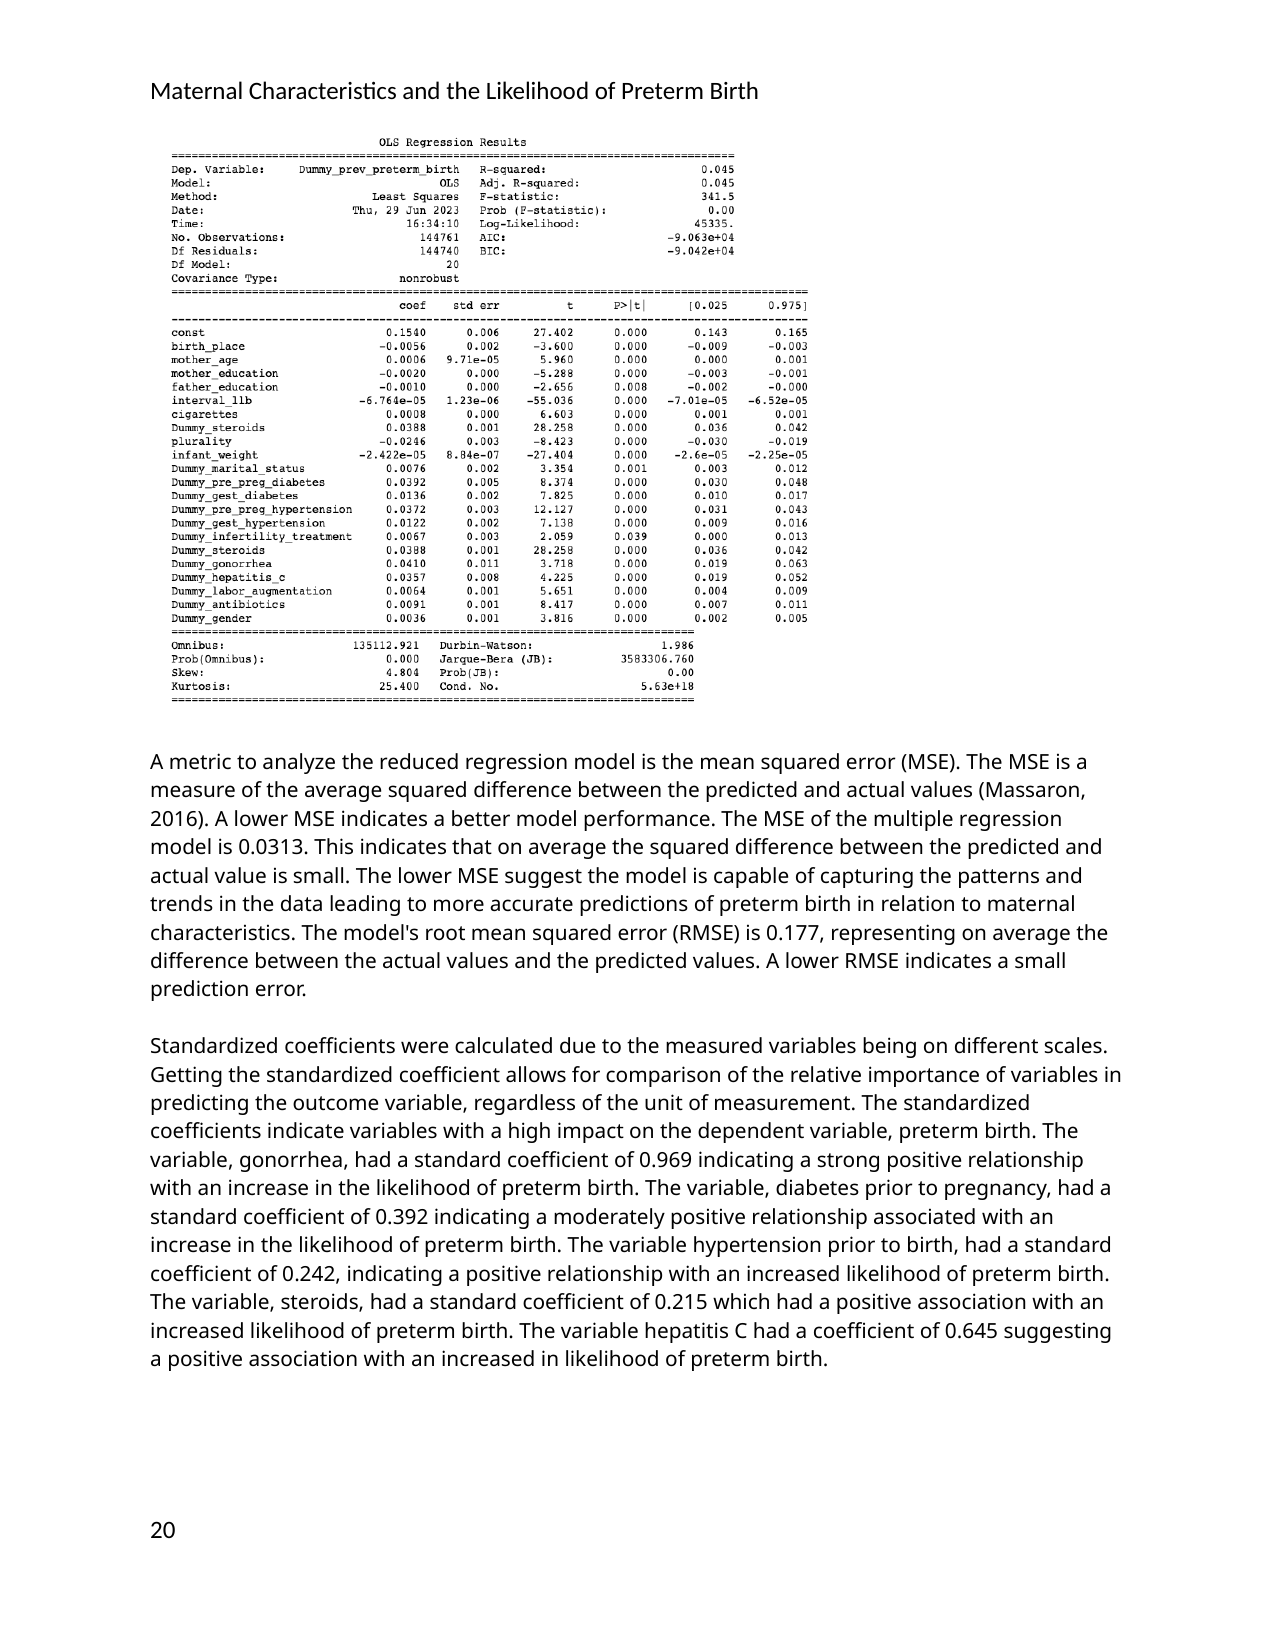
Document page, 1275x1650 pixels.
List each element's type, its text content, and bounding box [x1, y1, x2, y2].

text A metric to analyze the reduced regression model is the mean squared error (MSE). The MSE is a measure of the average squared difference between the predicted and actual values (Massaron, 2016). A lower MSE indicates a better model performance. The MSE of the multiple regression model is 0.0313. This indicates that on average the squared difference between the predicted and actual value is small. The lower MSE suggest the model is capable of capturing the patterns and trends in the data leading to more accurate predictions of preterm birth in relation to maternal characteristics. The model's root mean squared error (RMSE) is 0.177, representing on average the difference between the actual values and the predicted values. A lower RMSE indicates a small prediction error. [150, 747, 1125, 1003]
picture [150, 136, 841, 719]
text Standardized coefficients were calculated due to the measured variables being on different scales. Getting the standardized coefficient allows for comparison of the relative importance of variables in predicting the outcome variable, regardless of the unit of measurement. The standardized coefficients indicate variables with a high impact on the dependent variable, preterm birth. The variable, gonorrhea, had a standard coefficient of 0.969 indicating a strong positive relationship with an increase in the likelihood of preterm birth. The variable, diabetes prior to pregnancy, had a standard coefficient of 0.392 indicating a moderately positive relationship associated with an increase in the likelihood of preterm birth. The variable hypertension prior to birth, had a standard coefficient of 0.242, indicating a positive relationship with an increased likelihood of preterm birth. The variable, steroids, had a standard coefficient of 0.215 which had a positive association with an increased likelihood of preterm birth. The variable hepatitis C had a coefficient of 0.645 suggesting a positive association with an increased in likelihood of preterm birth. [150, 1031, 1125, 1373]
